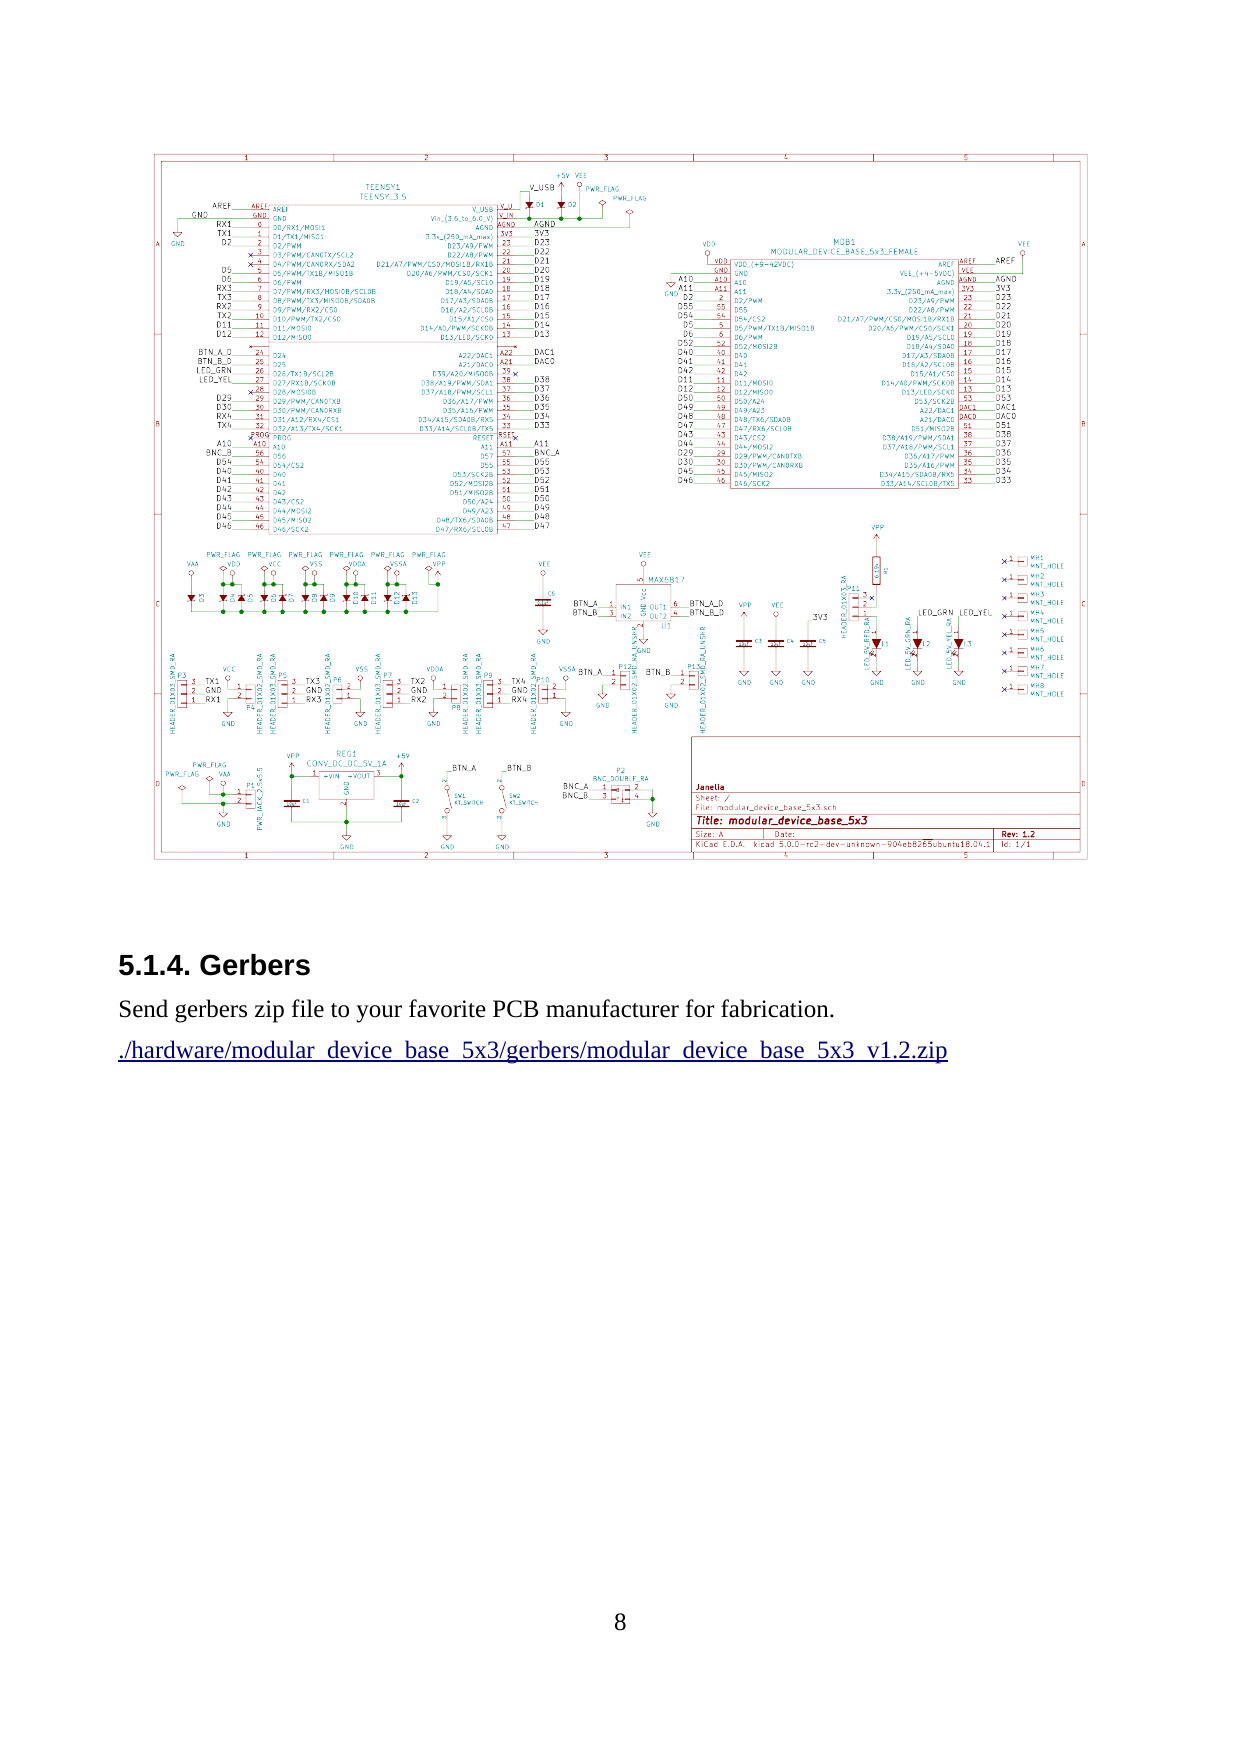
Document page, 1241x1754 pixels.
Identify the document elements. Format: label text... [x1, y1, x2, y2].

picture [118, 118, 1123, 895]
text Send gerbers zip file to your favorite PCB manufacturer for fabrication. [118, 994, 1122, 1023]
subtitle Gerbers [118, 948, 1122, 981]
text ./hardware/modular_device_base_5x3/gerbers/modular_device_base_5x3_v1.2.zip [118, 1035, 1122, 1064]
